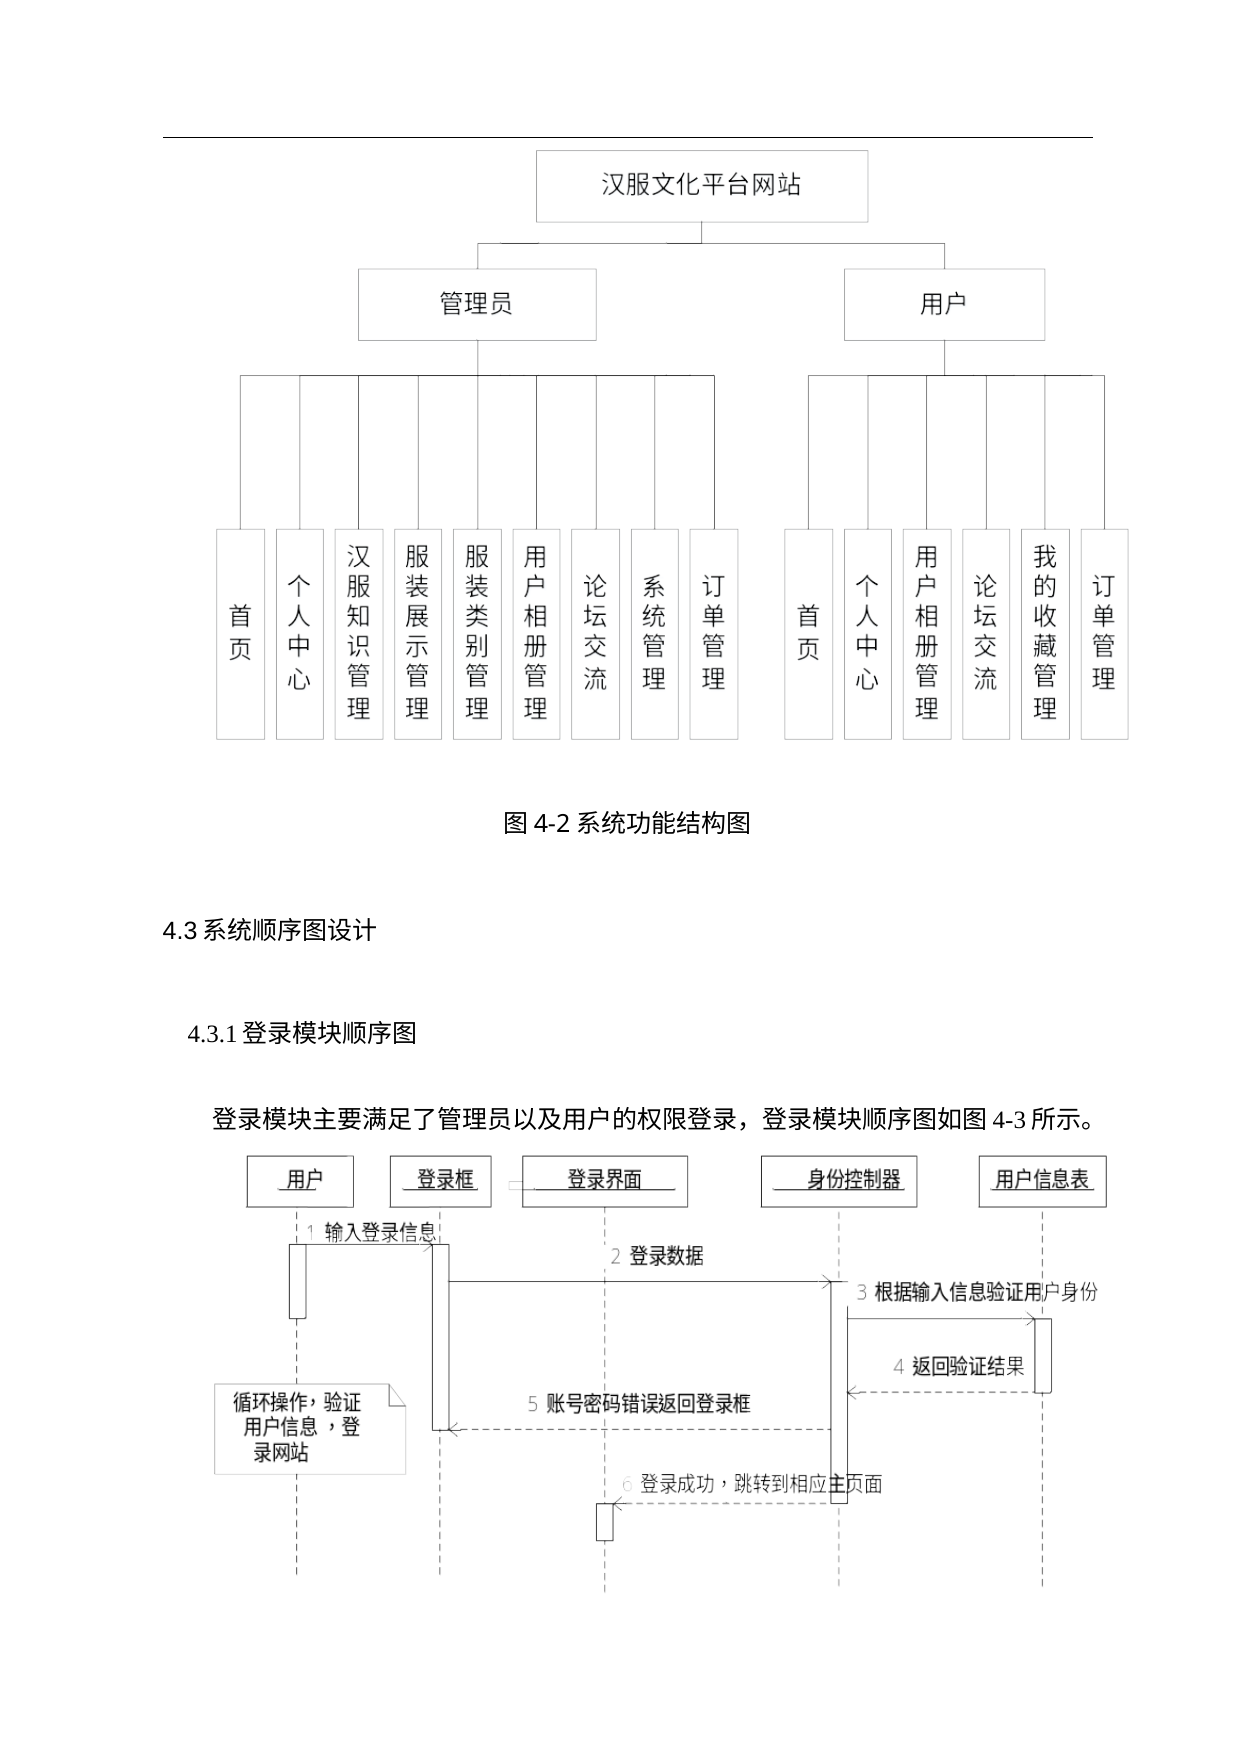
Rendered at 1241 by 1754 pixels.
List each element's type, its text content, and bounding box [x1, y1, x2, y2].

subtitle 4.3系统顺序图设计 [162, 894, 1093, 963]
text 图4-2 系统功能结构图 [162, 787, 1093, 857]
text 登录模块主要满足了管理员以及用户的权限登录，登录模块顺序图如图4-3所示。 [162, 1083, 1093, 1152]
subtitle 4.3.1登录模块顺序图 [162, 997, 1093, 1066]
